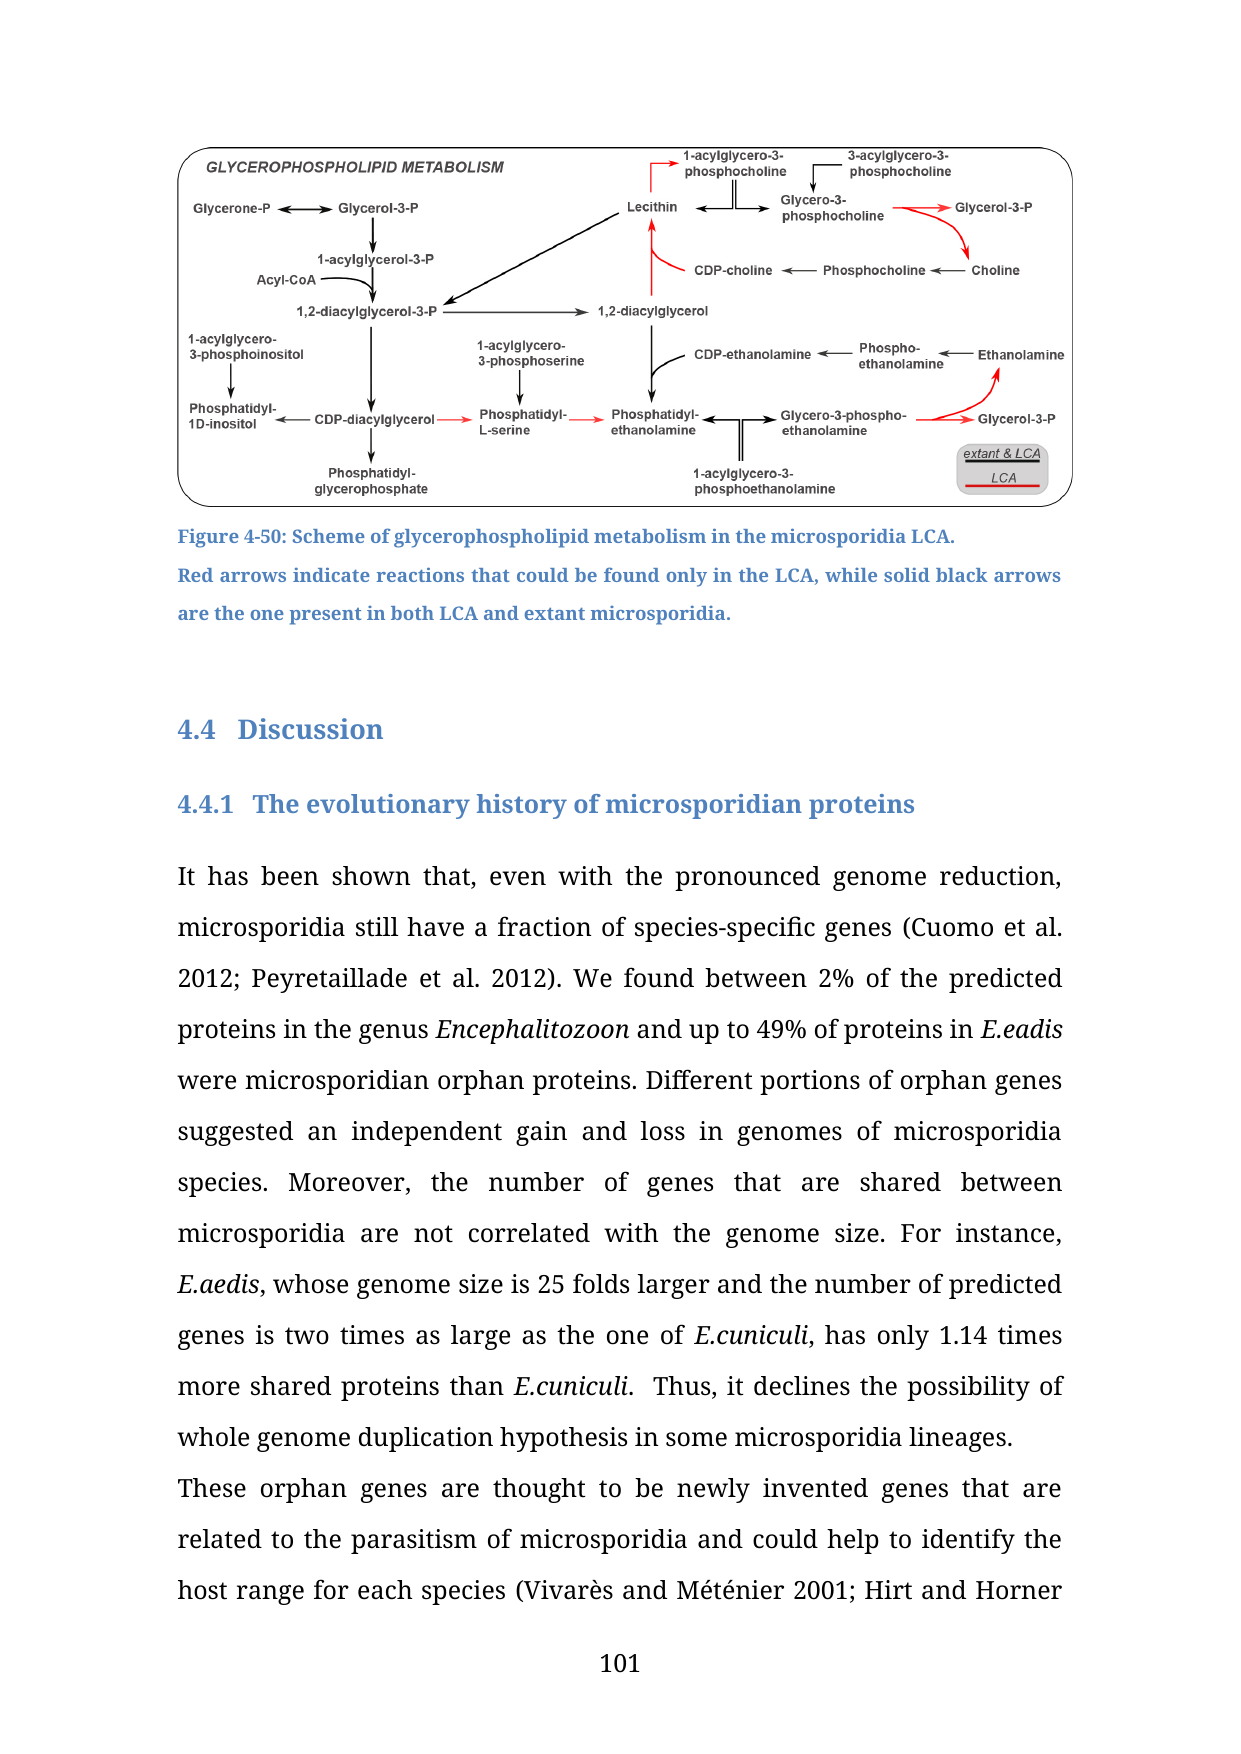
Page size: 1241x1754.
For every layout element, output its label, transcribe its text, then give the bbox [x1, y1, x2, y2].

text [177, 1471, 1063, 1607]
text It has been shown that, even with the pronounced genome reduction, microsporidia still have a fraction of species-specific genes (Cuomo et al. 2012; Peyretaillade et al. 2012). We found between 2% of the predicted proteins in the genus Encephalitozoon and up to 49% of proteins in E.eadis were microsporidian orphan proteins. Different portions of orphan genes suggested an independent gain and loss in genomes of microsporidia species. Moreover, the number of genes that are shared between microsporidia are not correlated with the genome size. For instance, E.aedis, whose genome size is 25 folds larger and the number of predicted genes is two times as large as the one of E.cuniculi, has only 1.14 times more shared proteins than E.cuniculi. Thus, it declines the possibility of whole genome duplication hypothesis in some microsporidia lineages. [177, 858, 1063, 1454]
subtitle The evolutionary history of microsporidian proteins [177, 786, 1063, 821]
text Red arrows indicate reactions that could be found only in the LCA, while solid black arrows are the one present in both LCA and extant microsporidia. [177, 562, 1063, 626]
picture [177, 147, 1073, 507]
subtitle Discussion [177, 710, 1063, 747]
